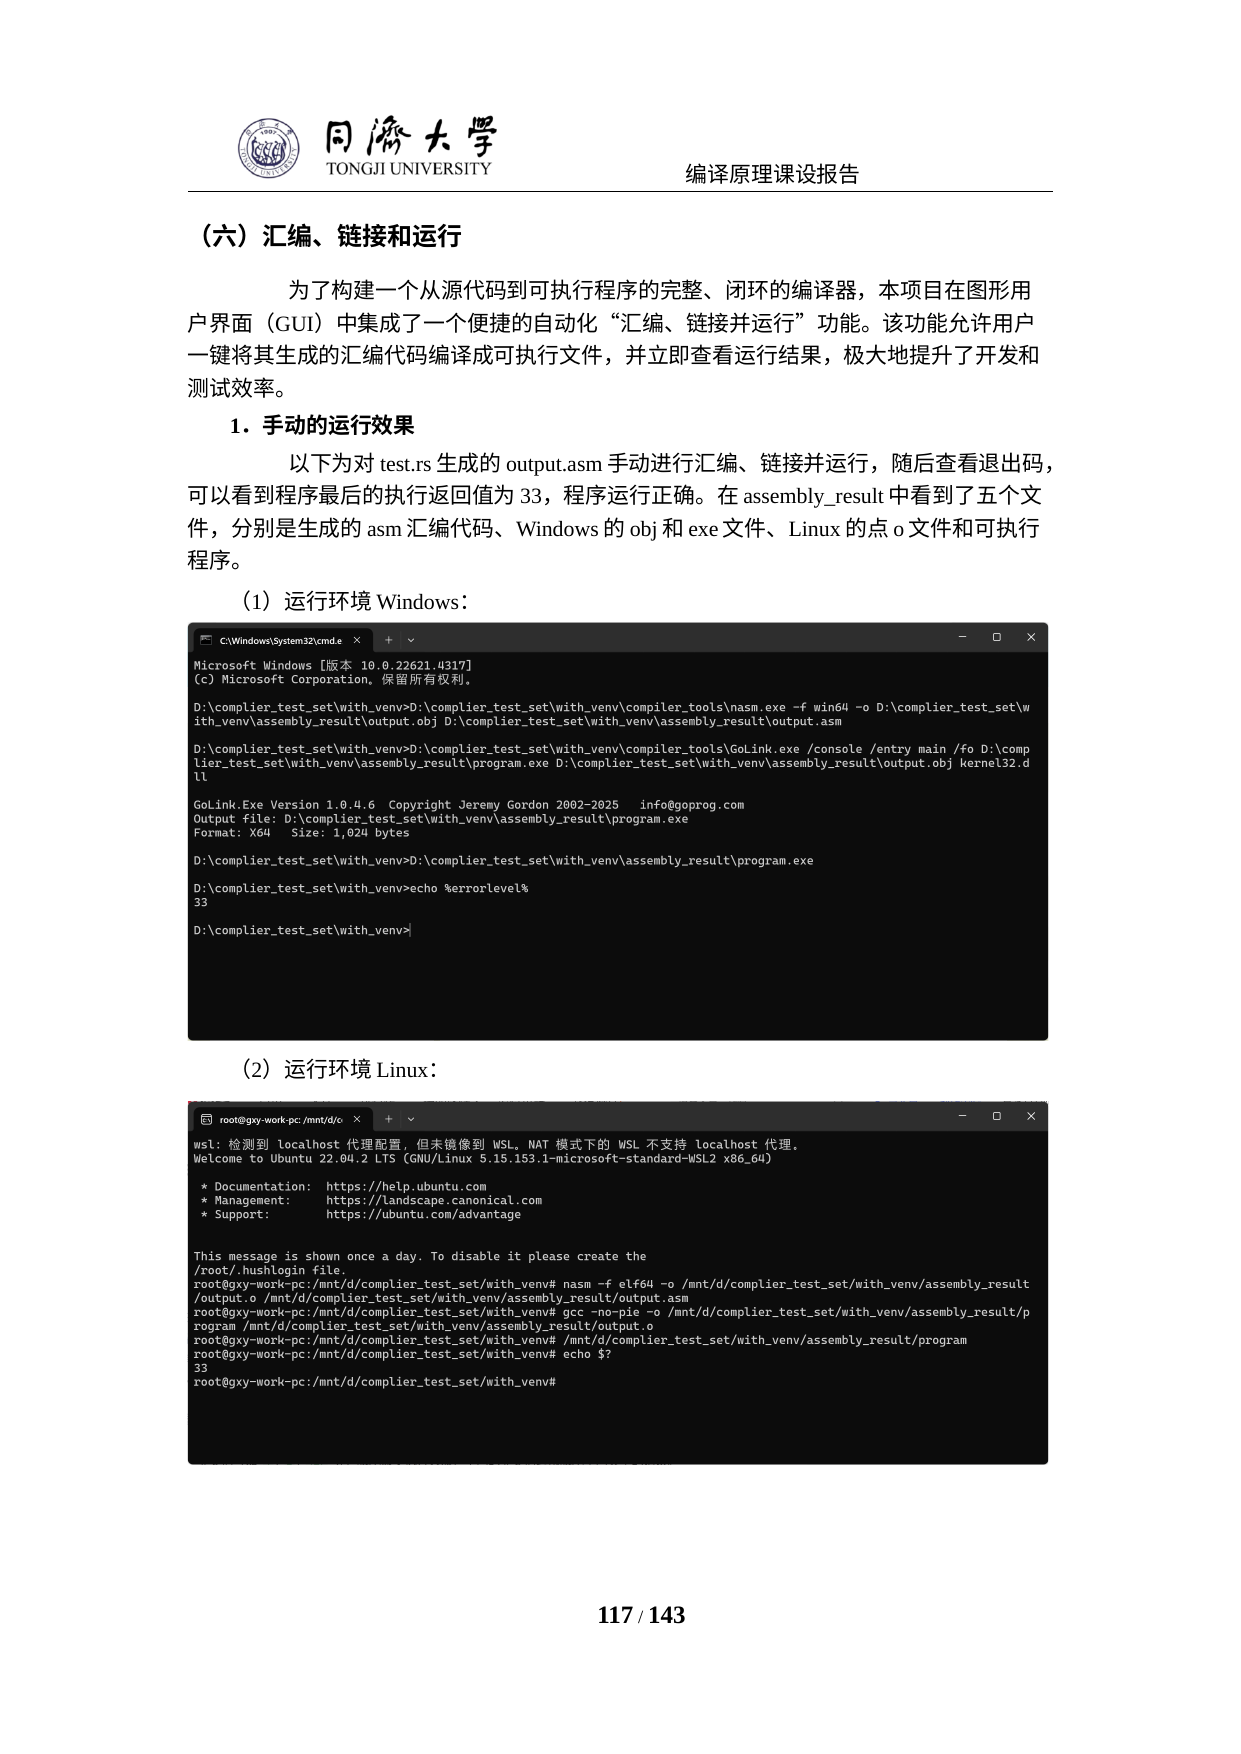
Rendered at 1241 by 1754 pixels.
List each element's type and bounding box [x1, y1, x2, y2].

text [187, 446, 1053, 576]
picture [231, 110, 503, 183]
picture [187, 1101, 1049, 1465]
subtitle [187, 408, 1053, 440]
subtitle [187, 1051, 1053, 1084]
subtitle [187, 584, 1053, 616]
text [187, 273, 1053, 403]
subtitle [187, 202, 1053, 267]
picture [187, 622, 1049, 1041]
